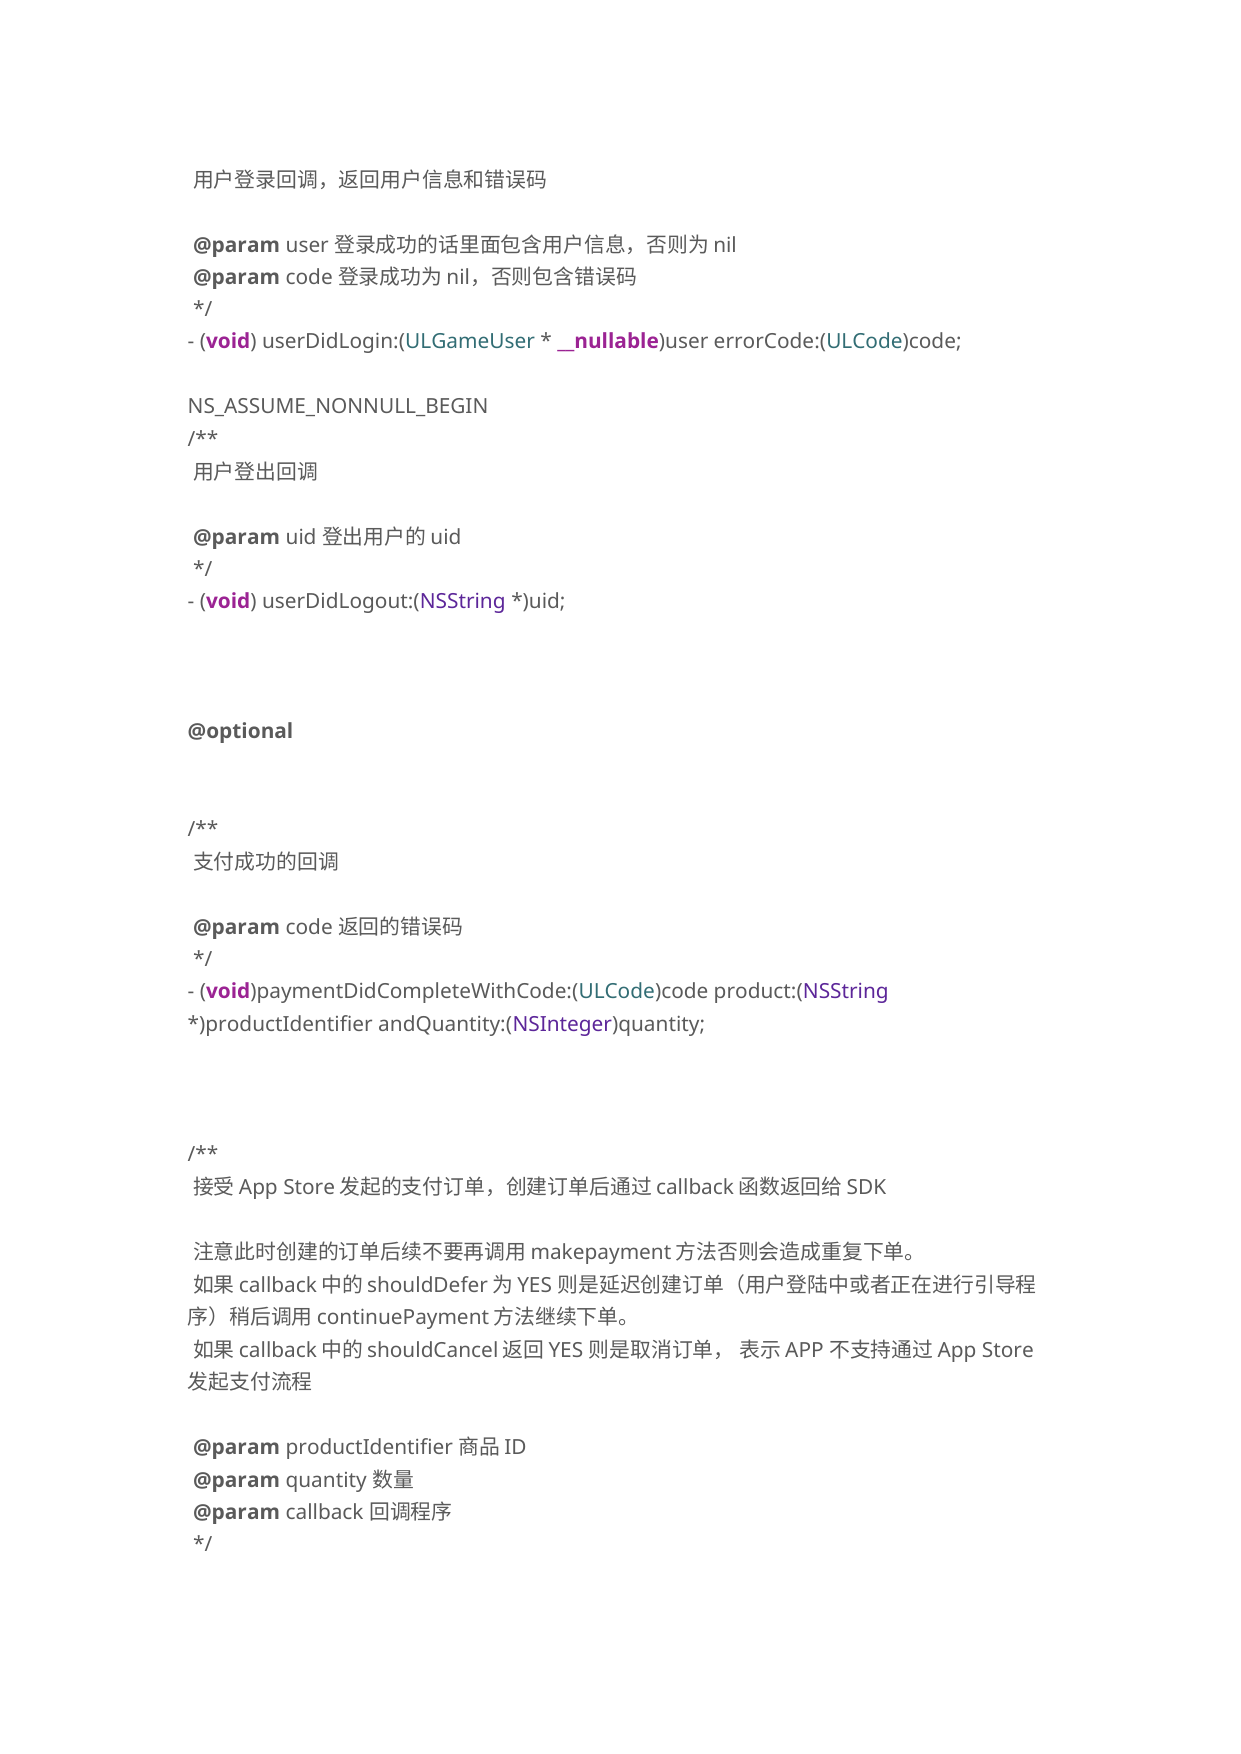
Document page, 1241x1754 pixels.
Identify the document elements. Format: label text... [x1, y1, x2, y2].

text - (void)paymentDidCompleteWithCode:(ULCode)code product:(NSString *)productIdentifier andQuantity:(NSInteger)quantity; [187, 974, 1053, 1039]
text @param code 返回的错误码 [187, 909, 1053, 942]
text 注意此时创建的订单后续不要再调用makepayment方法否则会造成重复下单。 [187, 1234, 1053, 1267]
text @param uid 登出用户的uid [187, 519, 1053, 552]
text 如果callback中的shouldDefer为YES 则是延迟创建订单（用户登陆中或者正在进行引导程序）稍后调用continuePayment方法继续下单。 [187, 1267, 1053, 1332]
text */ [187, 942, 1053, 974]
text - (void) userDidLogin:(ULGameUser * __nullable)user errorCode:(ULCode)code; [187, 324, 1053, 357]
text 用户登录回调，返回用户信息和错误码 [187, 162, 1053, 194]
text /** [187, 422, 1053, 454]
text @param user 登录成功的话里面包含用户信息，否则为nil [187, 227, 1053, 259]
text - (void) userDidLogout:(NSString *)uid; [187, 584, 1053, 617]
text 支付成功的回调 [187, 844, 1053, 877]
text */ [187, 1527, 1053, 1559]
text 用户登出回调 [187, 454, 1053, 487]
text 接受App Store发起的支付订单，创建订单后通过callback函数返回给SDK [187, 1169, 1053, 1202]
text */ [187, 292, 1053, 324]
text /** [187, 1137, 1053, 1169]
text NS_ASSUME_NONNULL_BEGIN [187, 389, 1053, 422]
text @param productIdentifier 商品ID [187, 1429, 1053, 1462]
text */ [187, 552, 1053, 584]
text @param quantity 数量 [187, 1462, 1053, 1494]
text 如果callback中的shouldCancel返回YES 则是取消订单， 表示APP 不支持通过App Store 发起支付流程 [187, 1332, 1053, 1397]
text @optional [187, 714, 1053, 747]
text @param code 登录成功为nil，否则包含错误码 [187, 259, 1053, 292]
text @param callback 回调程序 [187, 1494, 1053, 1527]
text /** [187, 812, 1053, 844]
